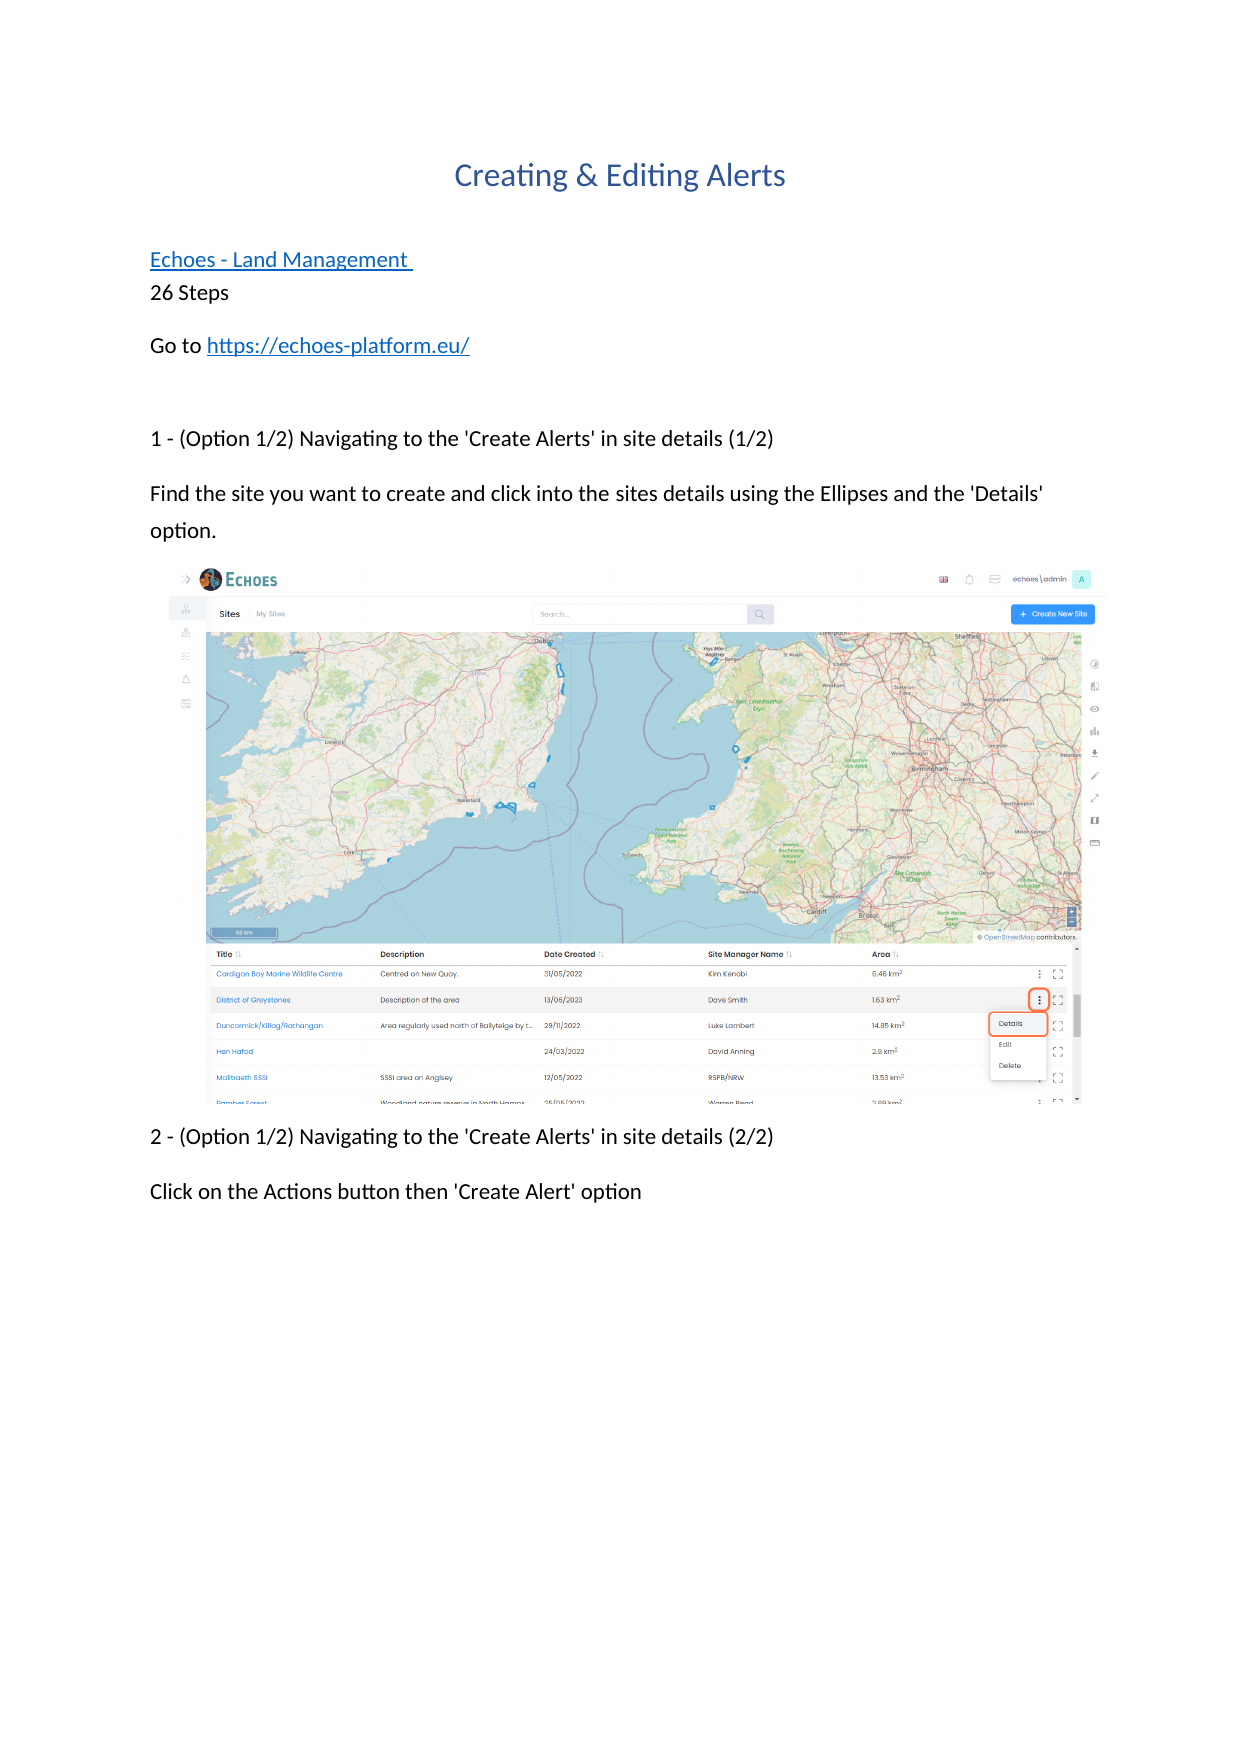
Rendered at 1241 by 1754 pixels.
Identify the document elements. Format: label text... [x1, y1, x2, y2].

subtitle Creating & Editing Alerts [150, 154, 1090, 195]
text 26 Steps [150, 275, 1090, 306]
text Echoes - Land Management [150, 245, 1090, 273]
text 2 - (Option 1/2) Navigating to the 'Create Alerts' in site details (2/2) [150, 1122, 1090, 1150]
text Click on the Actions button then 'Create Alert' option [150, 1169, 1090, 1207]
text Go to https://echoes-platform.eu/ [150, 323, 1090, 361]
text Find the site you want to create and click into the sites details using the Ellipses and the 'Details' option. [150, 471, 1090, 546]
text 1 - (Option 1/2) Navigating to the 'Create Alerts' in site details (1/2) [150, 424, 1090, 452]
